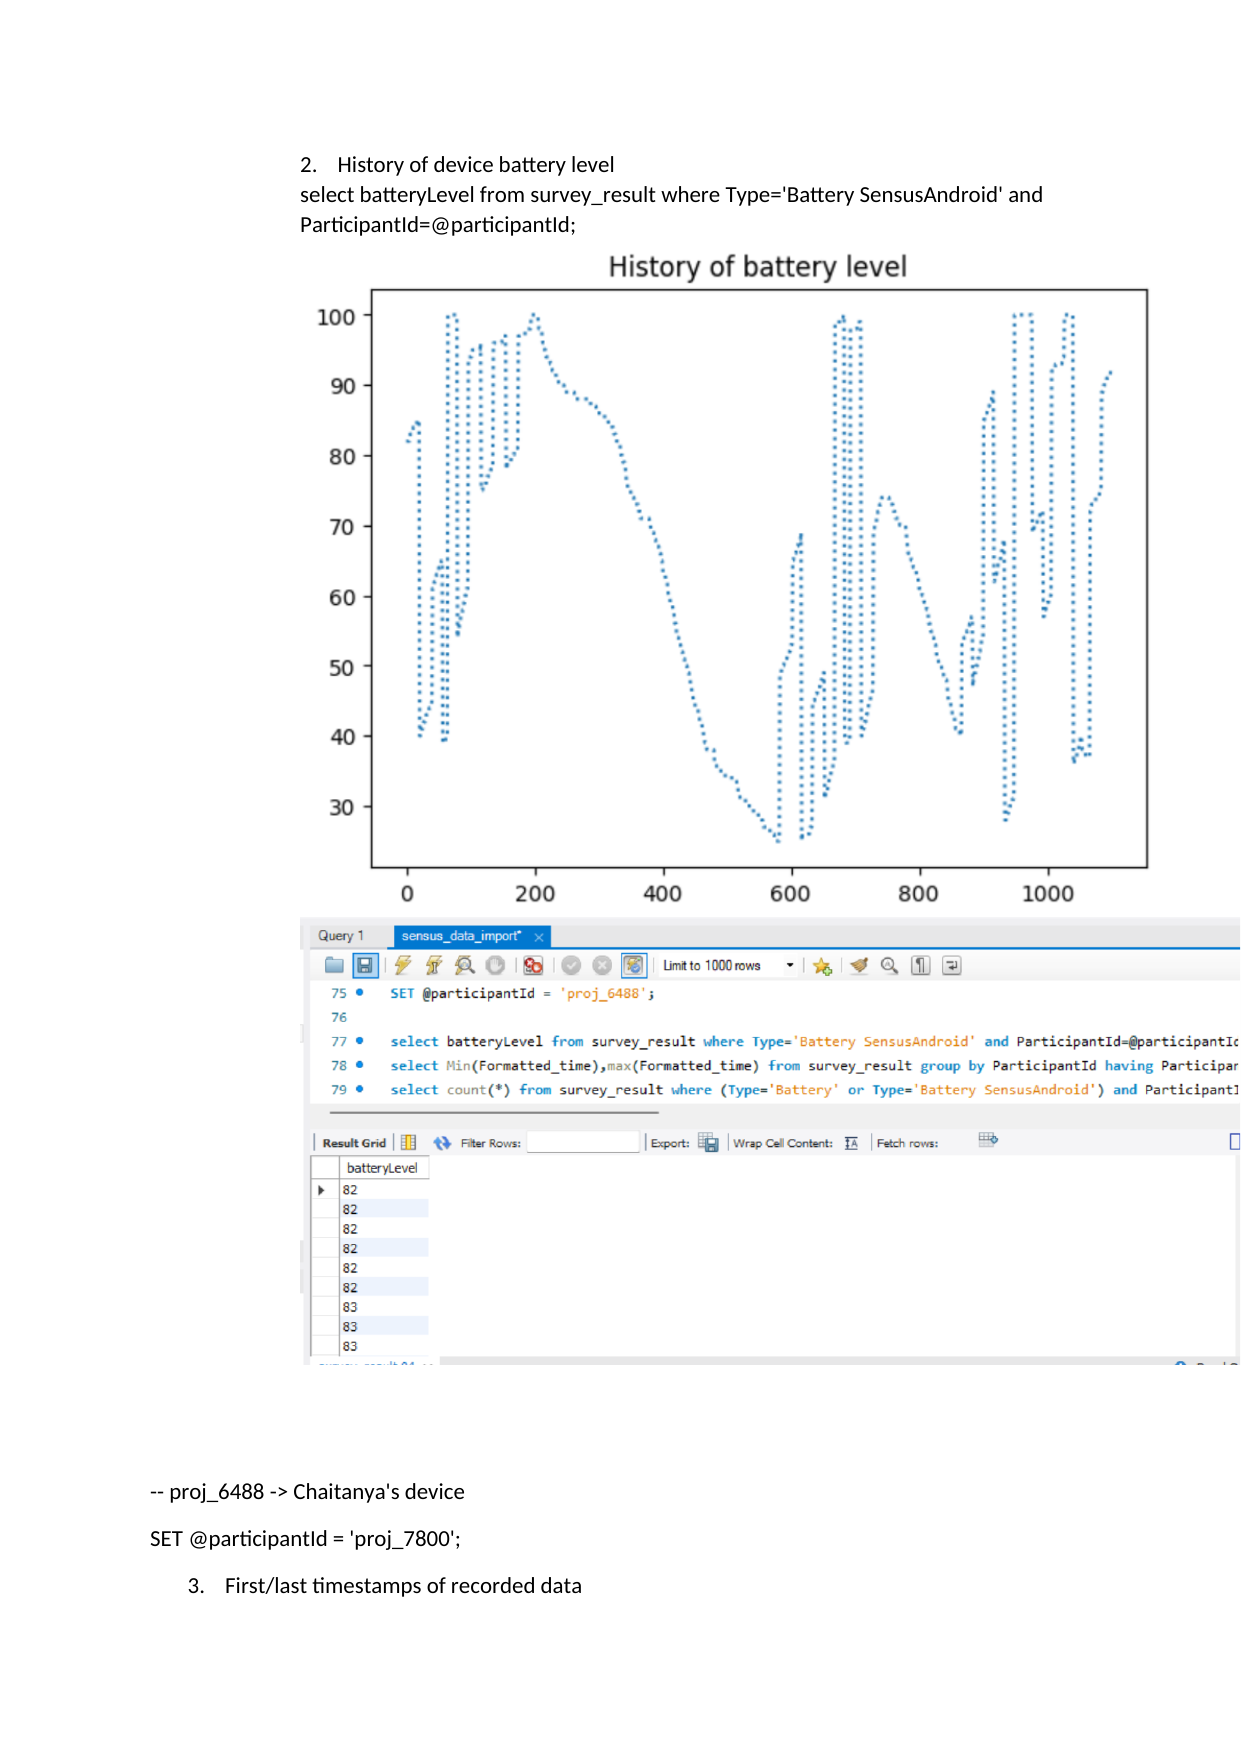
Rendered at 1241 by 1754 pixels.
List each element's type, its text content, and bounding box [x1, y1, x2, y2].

list First/last timestamps of recorded data [187, 1571, 1090, 1599]
picture [300, 917, 1241, 1365]
list History of device battery level [300, 150, 1090, 178]
text -- proj_6488 -> Chaitanya's device [150, 1477, 1090, 1505]
picture [300, 240, 1161, 916]
text SET @participantId = 'proj_7800'; [150, 1524, 1090, 1552]
list select batteryLevel from survey_result where Type='Battery SensusAndroid' and ParticipantId=@participantId; [300, 180, 1090, 238]
